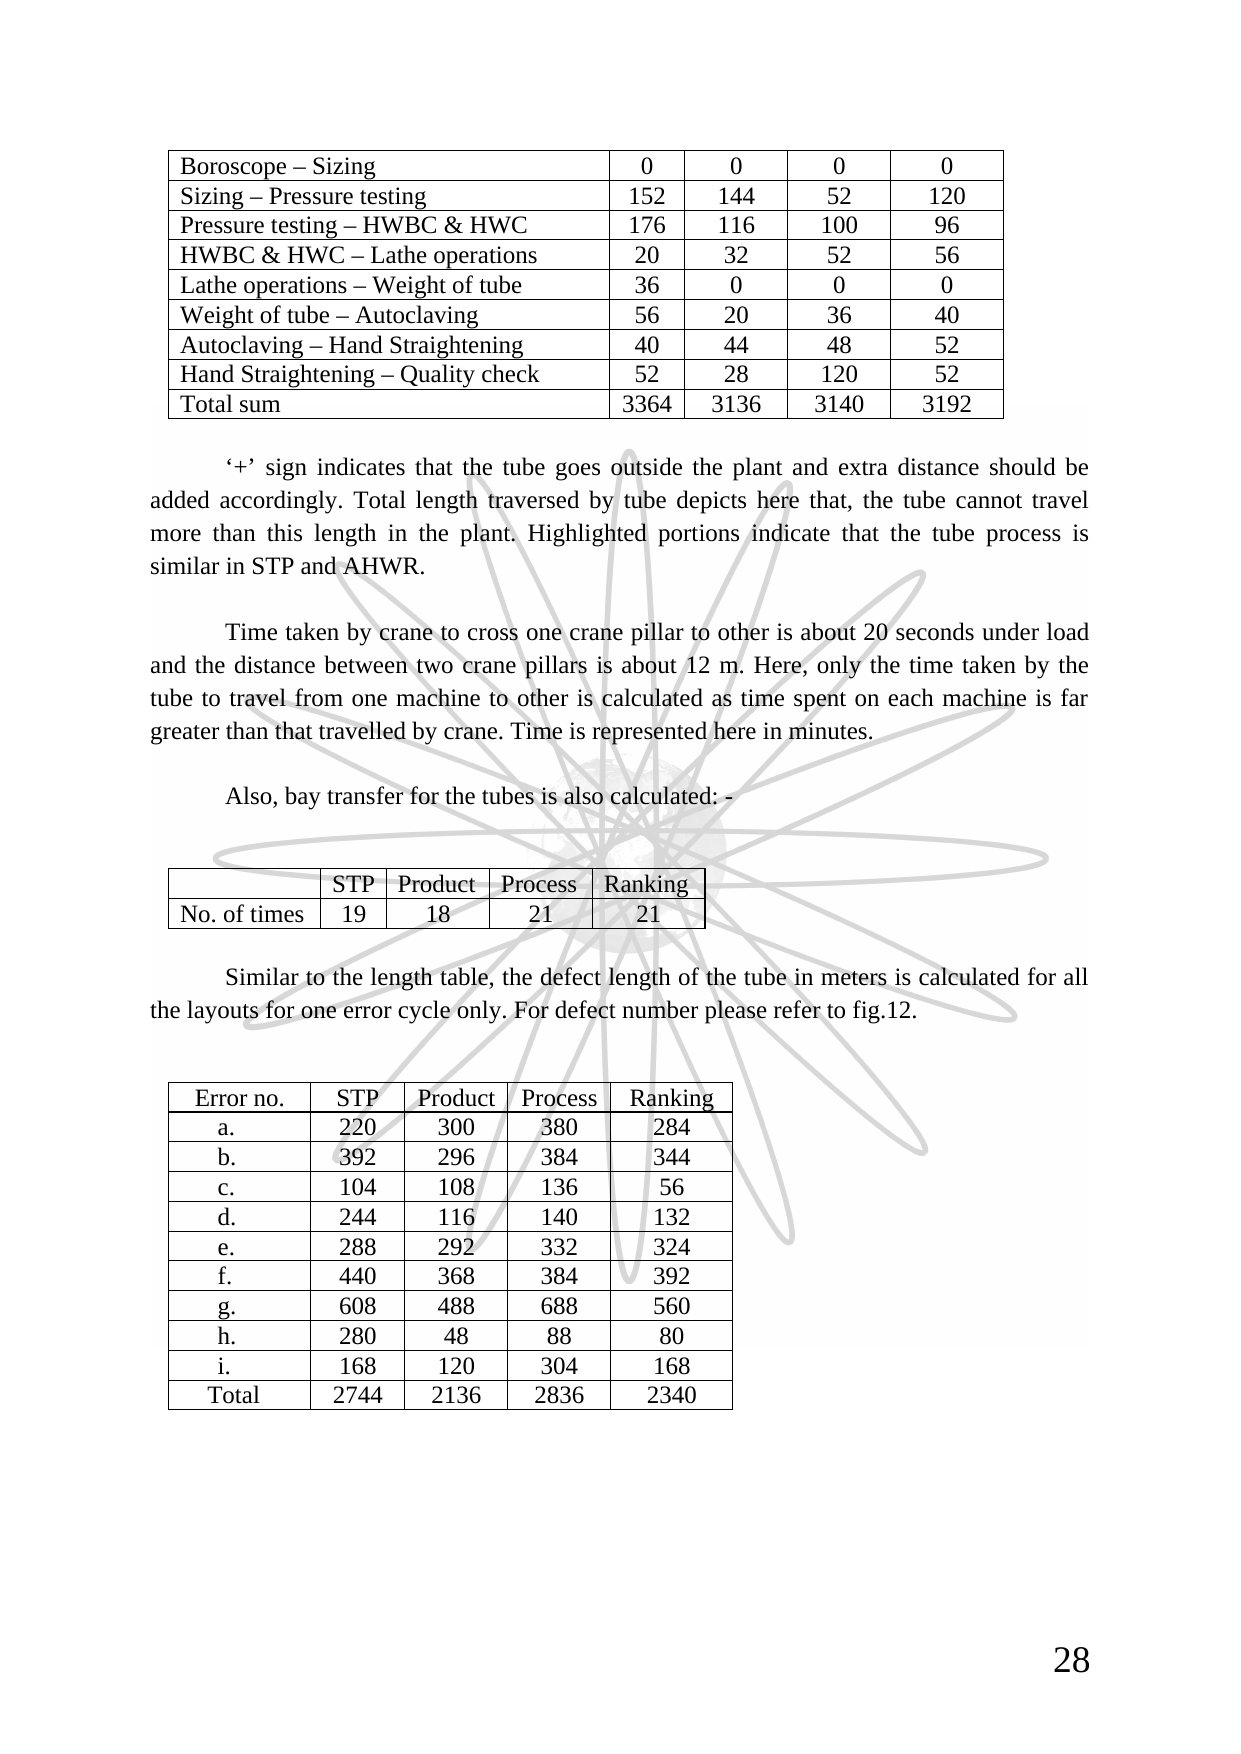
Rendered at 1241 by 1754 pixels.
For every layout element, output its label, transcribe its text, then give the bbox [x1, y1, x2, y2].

table_cell 96 [891, 211, 1003, 239]
table_cell [169, 1172, 310, 1201]
table_cell 324 [611, 1232, 732, 1260]
table_cell 392 [611, 1261, 732, 1290]
table_cell 52 [891, 330, 1003, 358]
table_cell Total [169, 1381, 310, 1409]
table_cell 56 [610, 300, 684, 329]
list Also, bay transfer for the tubes is also calculated: - [150, 781, 1090, 810]
table_cell No. of times [169, 899, 320, 928]
table_cell 3136 [685, 390, 787, 418]
table_cell 116 [685, 211, 787, 239]
table_cell 3140 [788, 390, 890, 418]
table_cell 19 [321, 899, 386, 928]
list ‘+’ sign indicates that the tube goes outside the plant and extra distance should be added accordingly. Total length traversed by tube depicts here that, the tube cannot travel more than this length in the plant. Highlighted portions indicate that the tube process is similar in STP and AHWR. [150, 452, 1090, 580]
table_cell 52 [610, 360, 684, 388]
table_cell Pressure testing – HWBC & HWC [169, 211, 609, 239]
table_cell 100 [788, 211, 890, 239]
table_cell 2836 [508, 1381, 610, 1409]
table_cell 608 [311, 1291, 404, 1320]
table_cell 0 [891, 270, 1003, 299]
table_cell Total sum [169, 390, 609, 418]
table_cell 116 [405, 1202, 507, 1231]
table_cell 332 [508, 1232, 610, 1260]
table_cell 36 [610, 270, 684, 299]
table_cell 52 [788, 181, 890, 209]
table_cell 136 [508, 1172, 610, 1201]
table_cell 120 [788, 360, 890, 388]
table_cell 2136 [405, 1381, 507, 1409]
table_header 0 [685, 151, 787, 180]
table_cell 140 [508, 1202, 610, 1231]
table_cell 368 [405, 1261, 507, 1290]
table_cell 48 [405, 1321, 507, 1350]
table_cell 304 [508, 1351, 610, 1379]
table_header STP [311, 1083, 404, 1111]
table_cell 560 [611, 1291, 732, 1320]
table_cell [169, 1261, 310, 1290]
table_cell 296 [405, 1142, 507, 1171]
table_cell 48 [788, 330, 890, 358]
table_cell 40 [891, 300, 1003, 329]
table_cell 28 [685, 360, 787, 388]
table_cell 0 [788, 270, 890, 299]
table_cell 3192 [891, 390, 1003, 418]
table_cell [169, 1142, 310, 1171]
table_header 0 [788, 151, 890, 180]
table_header Ranking [611, 1083, 732, 1111]
table_cell [169, 1202, 310, 1231]
table_header 0 [891, 151, 1003, 180]
table_cell 244 [311, 1202, 404, 1231]
table_cell 52 [891, 360, 1003, 388]
table_cell 384 [508, 1142, 610, 1171]
table_cell 300 [405, 1113, 507, 1141]
table_cell 21 [490, 899, 592, 928]
table_cell 36 [788, 300, 890, 329]
table_cell [169, 1321, 310, 1350]
table_cell HWBC & HWC – Lathe operations [169, 240, 609, 269]
table_cell 56 [891, 240, 1003, 269]
table_cell 344 [611, 1142, 732, 1171]
table_cell 104 [311, 1172, 404, 1201]
table_cell 176 [610, 211, 684, 239]
table_cell [169, 1113, 310, 1141]
table_cell 80 [611, 1321, 732, 1350]
table_cell Lathe operations – Weight of tube [169, 270, 609, 299]
table_cell Hand Straightening – Quality check [169, 360, 609, 388]
table_cell 292 [405, 1232, 507, 1260]
table_header Boroscope – Sizing [169, 151, 609, 180]
table_cell 440 [311, 1261, 404, 1290]
table_cell [169, 1291, 310, 1320]
table_cell 120 [405, 1351, 507, 1379]
table_cell 0 [685, 270, 787, 299]
table_cell [169, 1232, 310, 1260]
table_cell 52 [788, 240, 890, 269]
table_cell 220 [311, 1113, 404, 1141]
table_cell 488 [405, 1291, 507, 1320]
table_cell 56 [611, 1172, 732, 1201]
table_cell 132 [611, 1202, 732, 1231]
table_cell 2744 [311, 1381, 404, 1409]
table_cell 120 [891, 181, 1003, 209]
table_header Product [387, 869, 489, 898]
table_header Product [405, 1083, 507, 1111]
table_cell 21 [593, 899, 704, 928]
list Similar to the length table, the defect length of the tube in meters is calculated for all the layouts for one error cycle only. For defect number please refer to fig.12. [150, 962, 1090, 1023]
table_header [169, 869, 320, 898]
table_cell 288 [311, 1232, 404, 1260]
table_cell 384 [508, 1261, 610, 1290]
table_cell 168 [311, 1351, 404, 1379]
table_header 0 [610, 151, 684, 180]
table_cell [169, 1351, 310, 1379]
list Time taken by crane to cross one crane pillar to other is about 20 seconds under load and the distance between two crane pillars is about 12 m. Here, only the time taken by the tube to travel from one machine to other is calculated as time spent on each machine is far greater than that travelled by crane. Time is represented here in minutes. [150, 617, 1090, 744]
table_cell Autoclaving – Hand Straightening [169, 330, 609, 358]
table_cell 688 [508, 1291, 610, 1320]
table_cell 18 [387, 899, 489, 928]
table_cell 2340 [611, 1381, 732, 1409]
table_cell Sizing – Pressure testing [169, 181, 609, 209]
table_cell 280 [311, 1321, 404, 1350]
table_header STP [321, 869, 386, 898]
table_cell 44 [685, 330, 787, 358]
table_cell 284 [611, 1113, 732, 1141]
table_cell 20 [610, 240, 684, 269]
table_cell 3364 [610, 390, 684, 418]
table_cell 20 [685, 300, 787, 329]
table_header Ranking [593, 869, 704, 898]
table_header Process [490, 869, 592, 898]
table_cell 32 [685, 240, 787, 269]
table_cell 152 [610, 181, 684, 209]
table_header Error no. [169, 1083, 310, 1111]
table_header Process [508, 1083, 610, 1111]
table_cell 168 [611, 1351, 732, 1379]
table_cell 144 [685, 181, 787, 209]
table_cell Weight of tube – Autoclaving [169, 300, 609, 329]
table_cell 108 [405, 1172, 507, 1201]
table_cell 380 [508, 1113, 610, 1141]
table_cell 392 [311, 1142, 404, 1171]
table_cell 88 [508, 1321, 610, 1350]
table_cell 40 [610, 330, 684, 358]
